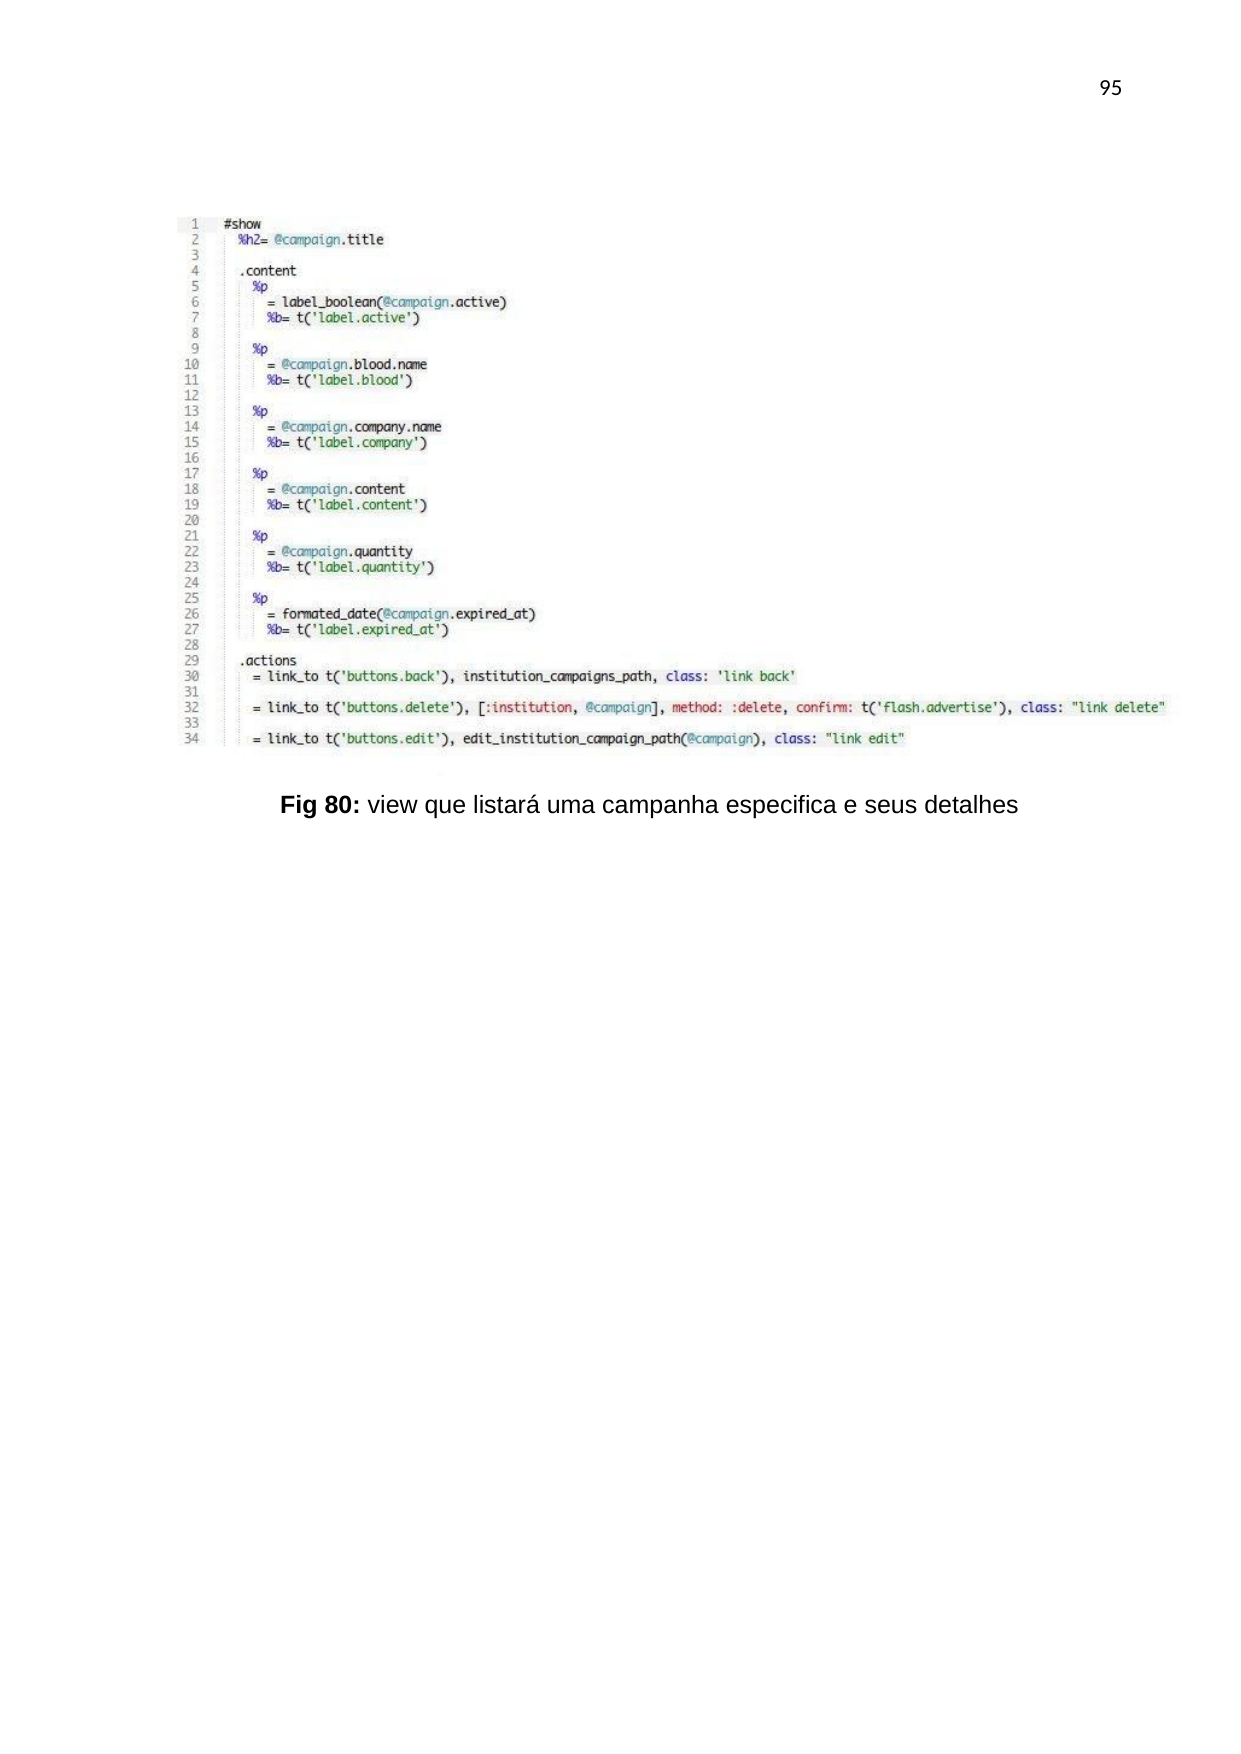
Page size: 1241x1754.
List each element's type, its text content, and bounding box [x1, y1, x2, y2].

picture [177, 216, 1181, 776]
text Fig 80: view que listará uma campanha especifica e seus detalhes [177, 776, 1122, 819]
